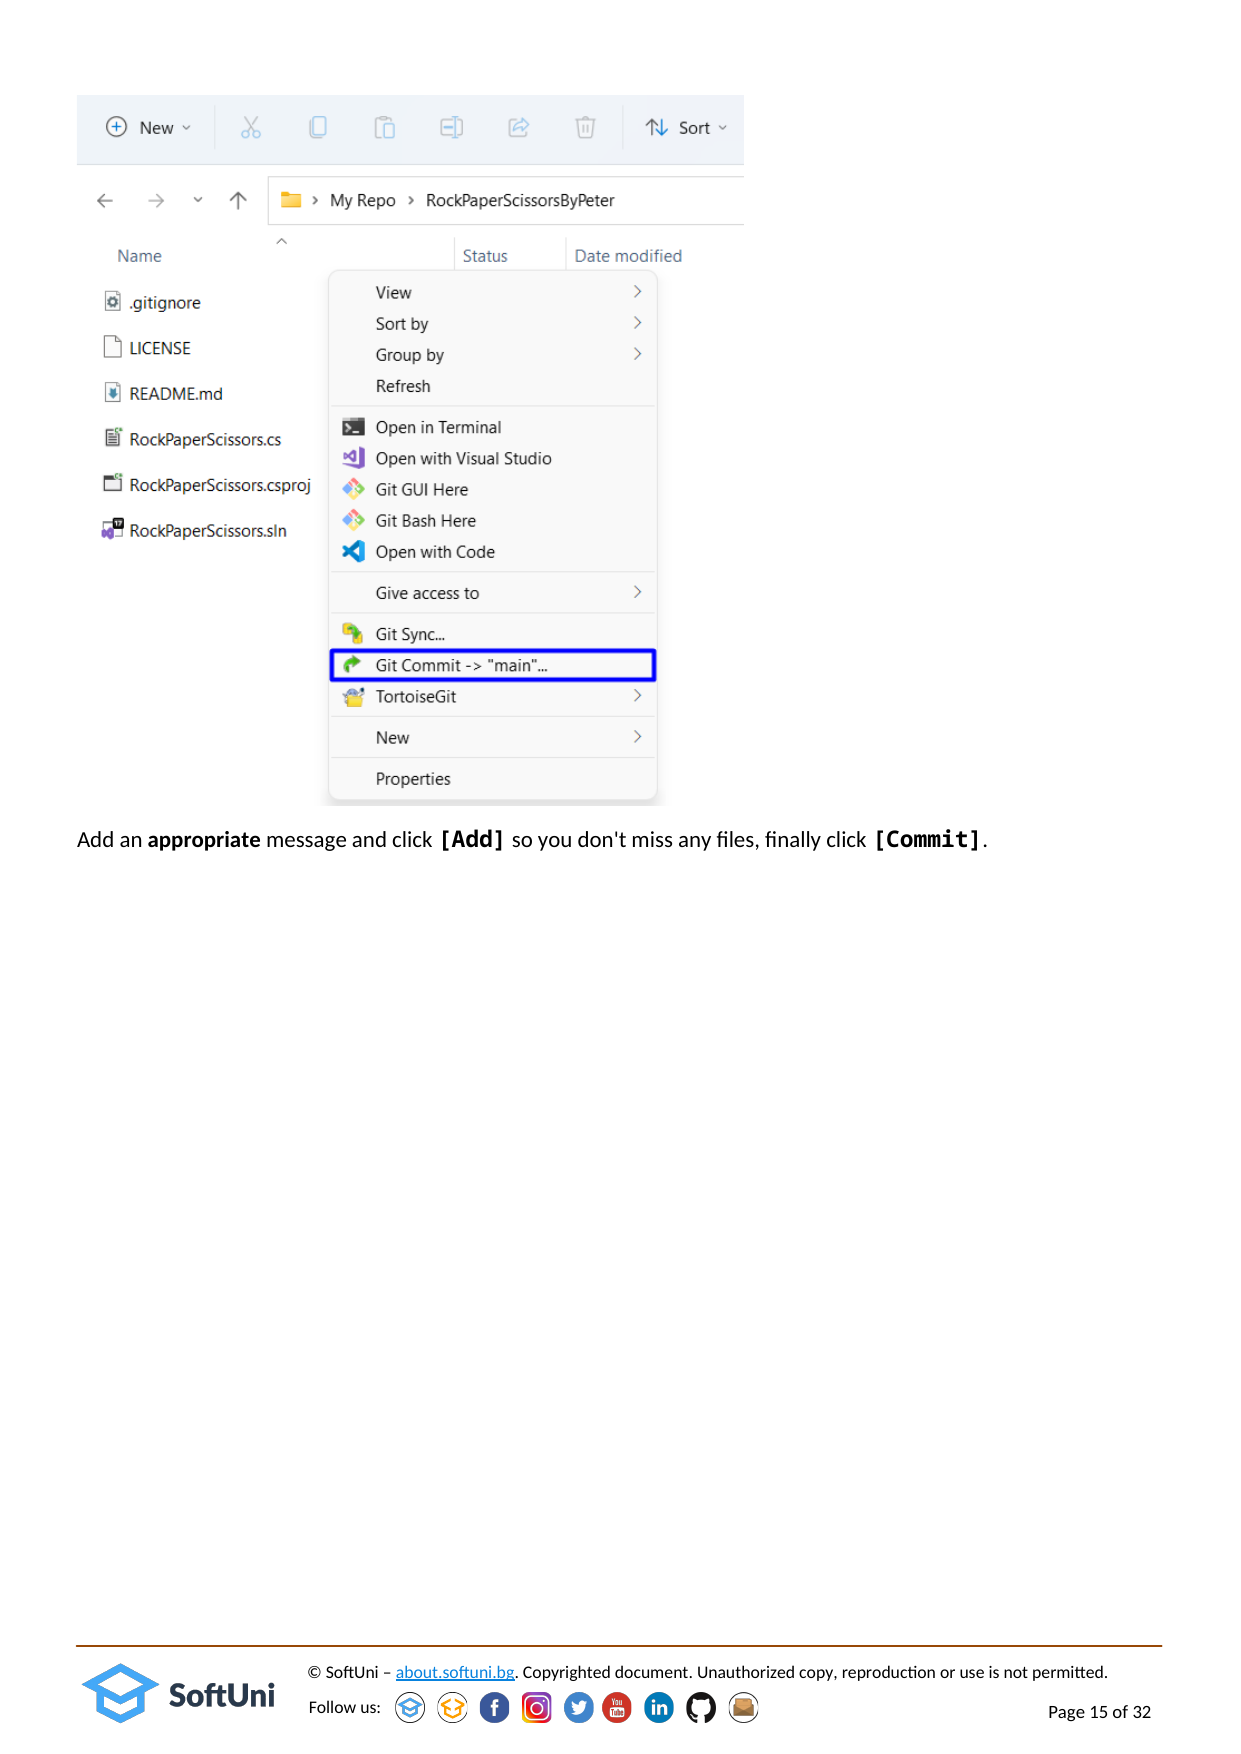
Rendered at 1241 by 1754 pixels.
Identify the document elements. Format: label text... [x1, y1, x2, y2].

picture [437, 1692, 468, 1723]
picture [602, 1692, 632, 1723]
picture [644, 1714, 653, 1723]
picture [522, 1692, 552, 1723]
picture [75, 1658, 281, 1729]
picture [665, 1714, 674, 1723]
picture [395, 1692, 425, 1723]
text Add an appropriate message and click [Add] so you don't miss any files, finally click [Commit]. [77, 823, 1163, 854]
picture [479, 1692, 510, 1723]
picture [686, 1692, 716, 1723]
picture [658, 1705, 667, 1714]
picture [76, 95, 744, 806]
picture [665, 1692, 674, 1701]
picture [644, 1692, 653, 1701]
picture [564, 1692, 594, 1723]
picture [728, 1692, 759, 1723]
